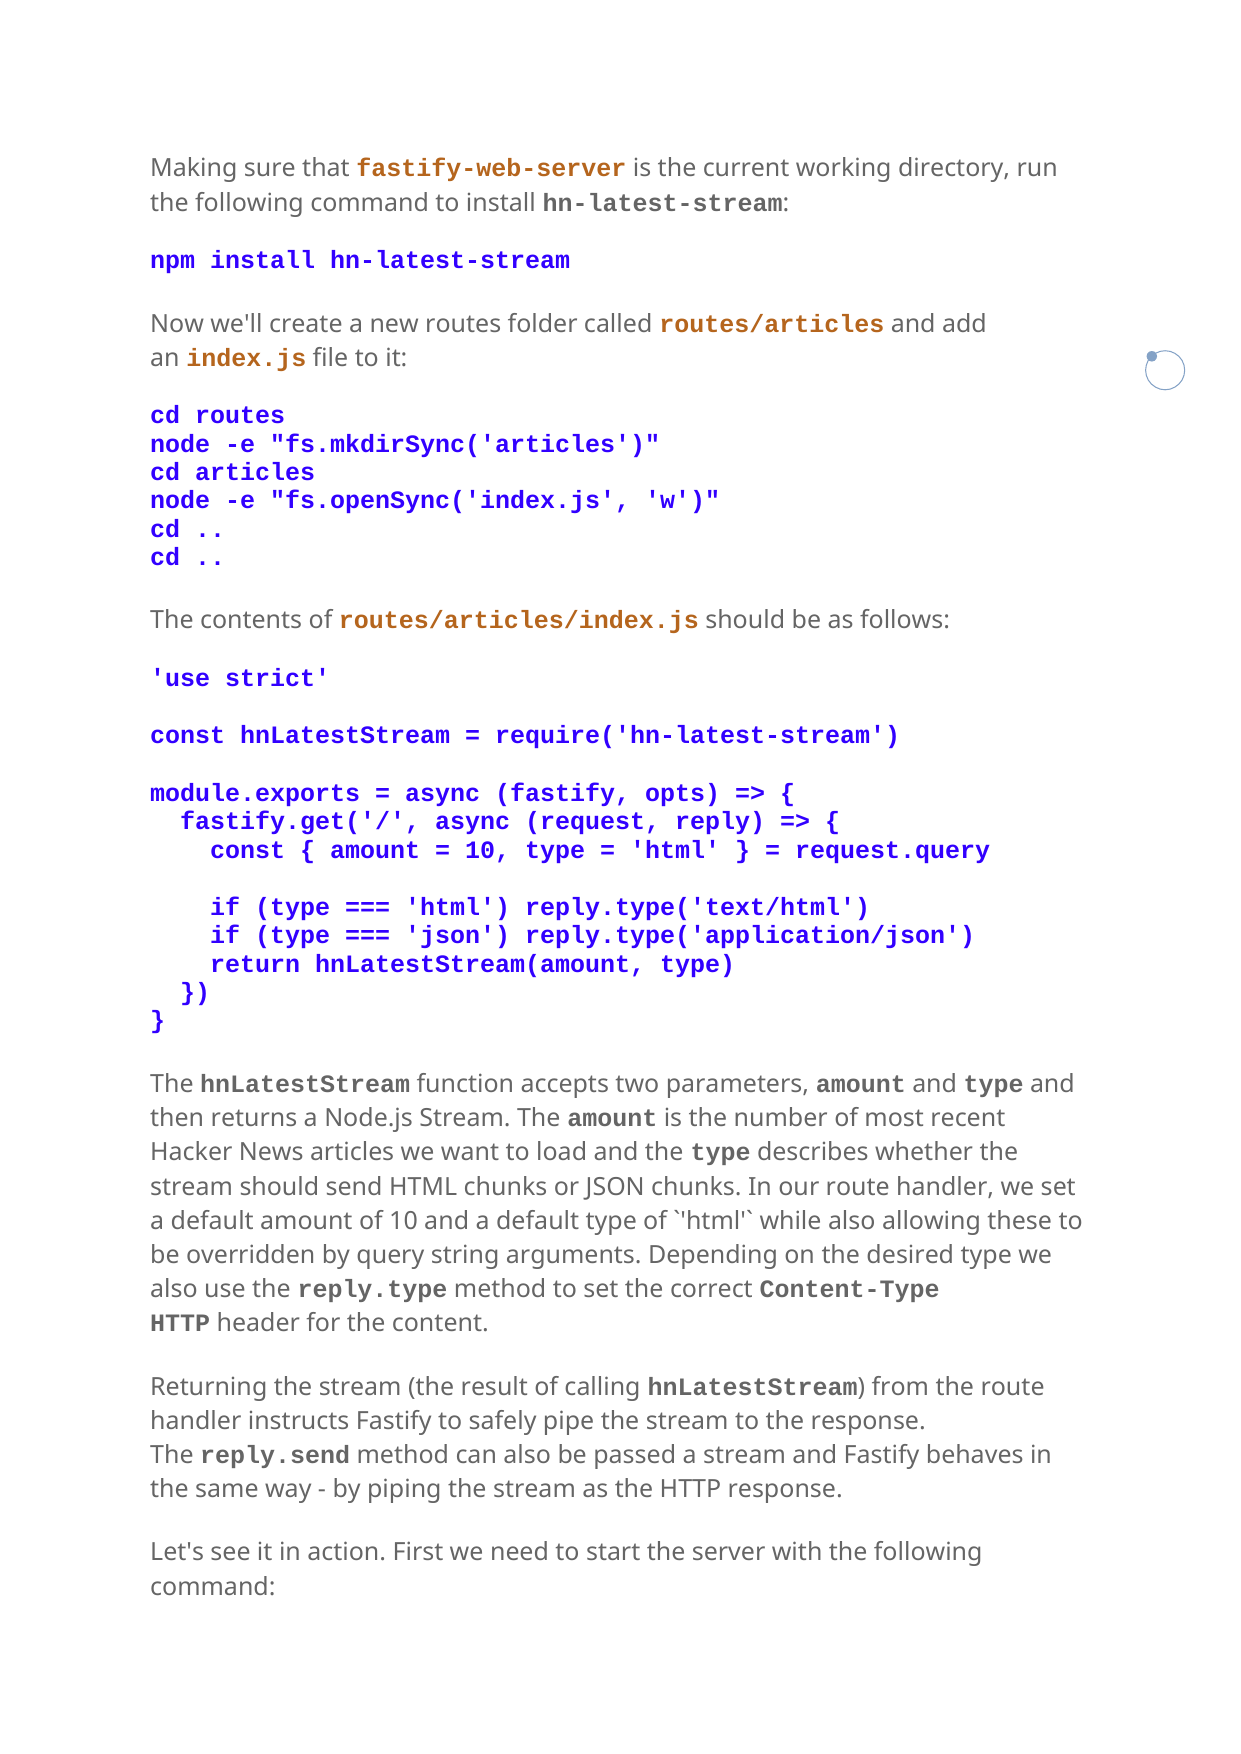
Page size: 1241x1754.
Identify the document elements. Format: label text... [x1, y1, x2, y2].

text npm install hn-latest-stream [150, 248, 1090, 276]
text Let's see it in action. First we need to start the server with the following command: [150, 1534, 1090, 1602]
text cd routes node -e "fs.mkdirSync('articles')" cd articles node -e "fs.openSync('index.js', 'w')" cd .. cd .. [150, 403, 1090, 573]
text module.exports = async (fastify, opts) => { fastify.get('/', async (request, reply) => { const { amount = 10, type = 'html' } = request.query [150, 781, 1090, 866]
text if (type === 'html') reply.type('text/html') if (type === 'json') reply.type('application/json') return hnLatestStream(amount, type) }) } [150, 895, 1090, 1036]
text Making sure that fastify-web-server is the current working directory, run the following command to install hn-latest-stream: [150, 150, 1090, 218]
text const hnLatestStream = require('hn-latest-stream') [150, 723, 1090, 751]
text The contents of routes/articles/index.js should be as follows: [150, 602, 1090, 636]
text 'use strict' [150, 666, 1090, 694]
text Returning the stream (the result of calling hnLatestStream) from the route handler instructs Fastify to safely pipe the stream to the response. The reply.send method can also be passed a stream and Fastify behaves in the same way - by piping the stream as the HTTP response. [150, 1368, 1090, 1505]
text The hnLatestStream function accepts two parameters, amount and type and then returns a Node.js Stream. The amount is the number of most recent Hacker News articles we want to load and the type describes whether the stream should send HTML chunks or JSON chunks. In our route handler, we set a default amount of 10 and a default type of `'html'` while also allowing these to be overridden by query string arguments. Depending on the desired type we also use the reply.type method to set the correct Content-Type HTTP header for the content. [150, 1066, 1090, 1339]
text Now we'll create a new routes folder called routes/articles and add an index.js file to it: [150, 305, 1090, 374]
